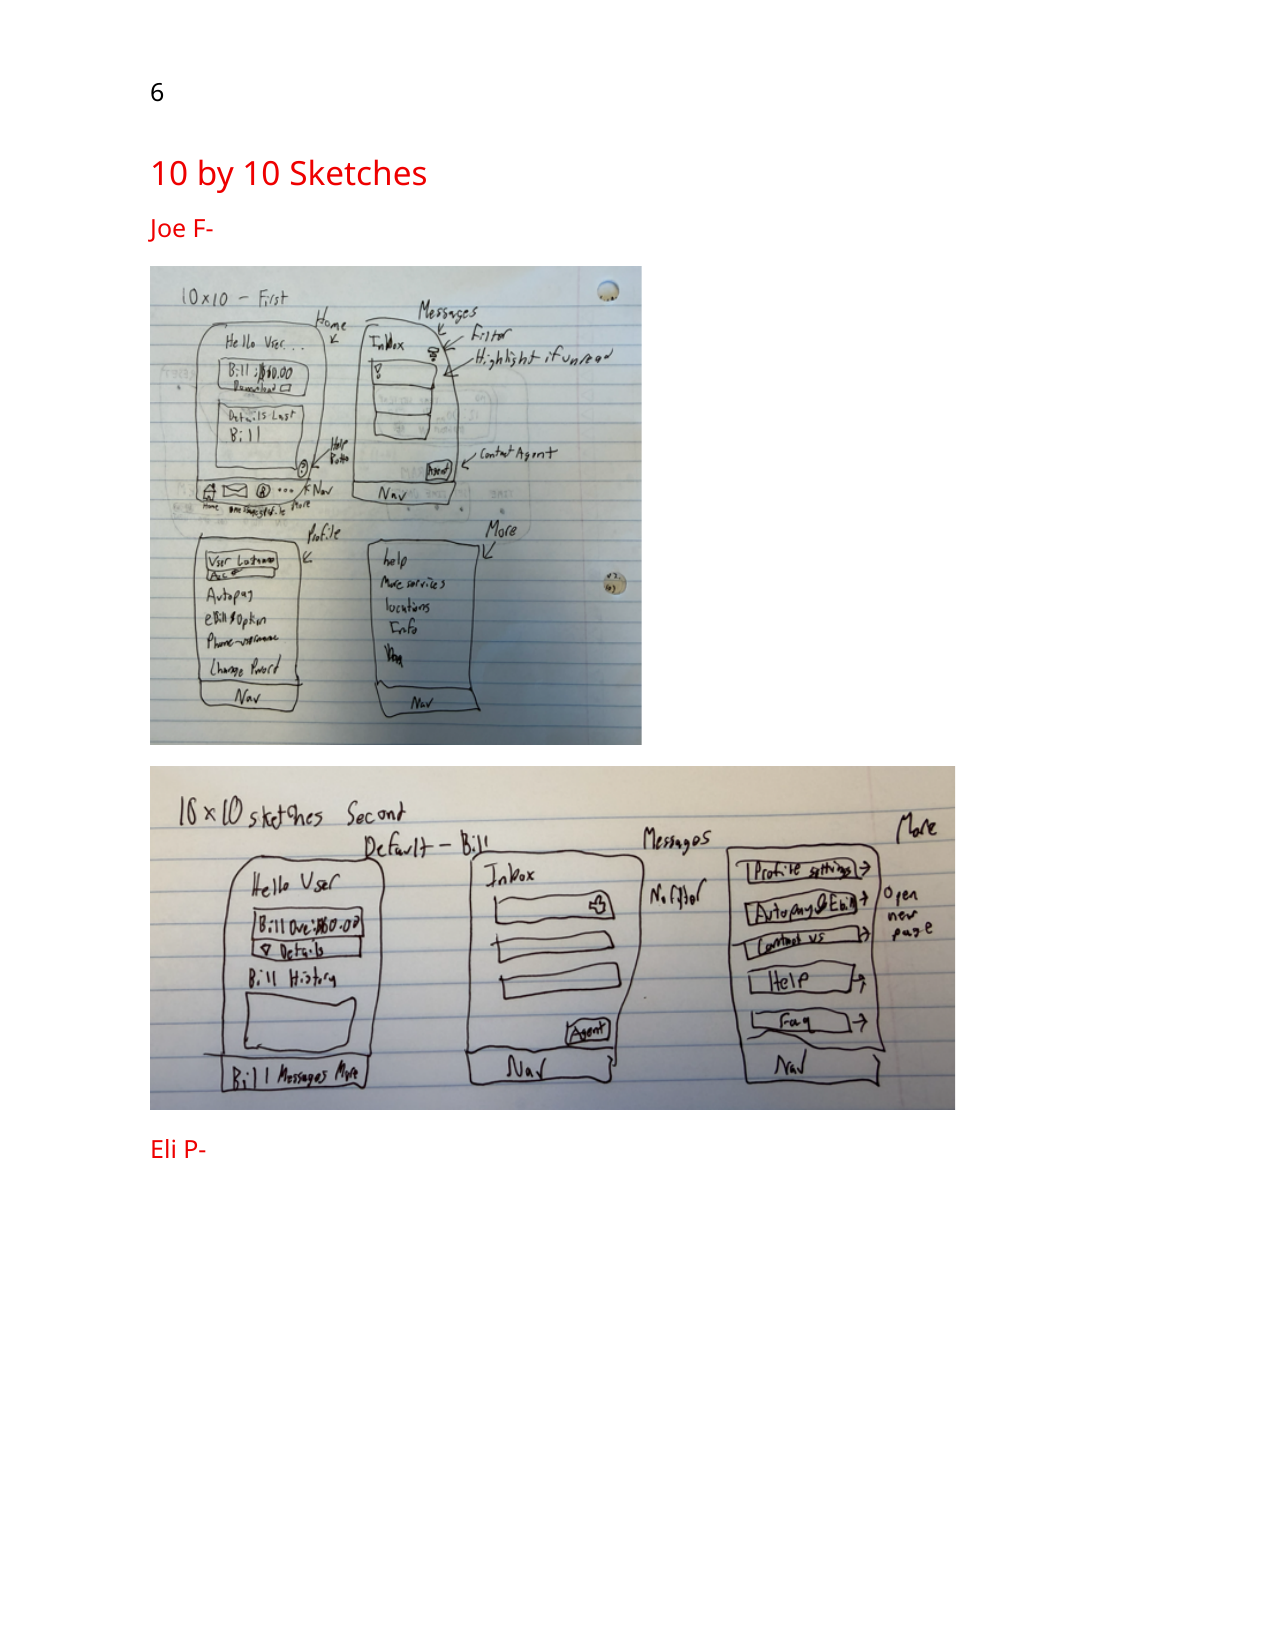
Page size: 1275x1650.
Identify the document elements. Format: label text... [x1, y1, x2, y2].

subtitle 10 by 10 Sketches [150, 150, 1125, 195]
text Eli P- [150, 1131, 1125, 1165]
picture [150, 766, 956, 1110]
text Joe F- [150, 211, 1125, 244]
picture [150, 266, 642, 745]
